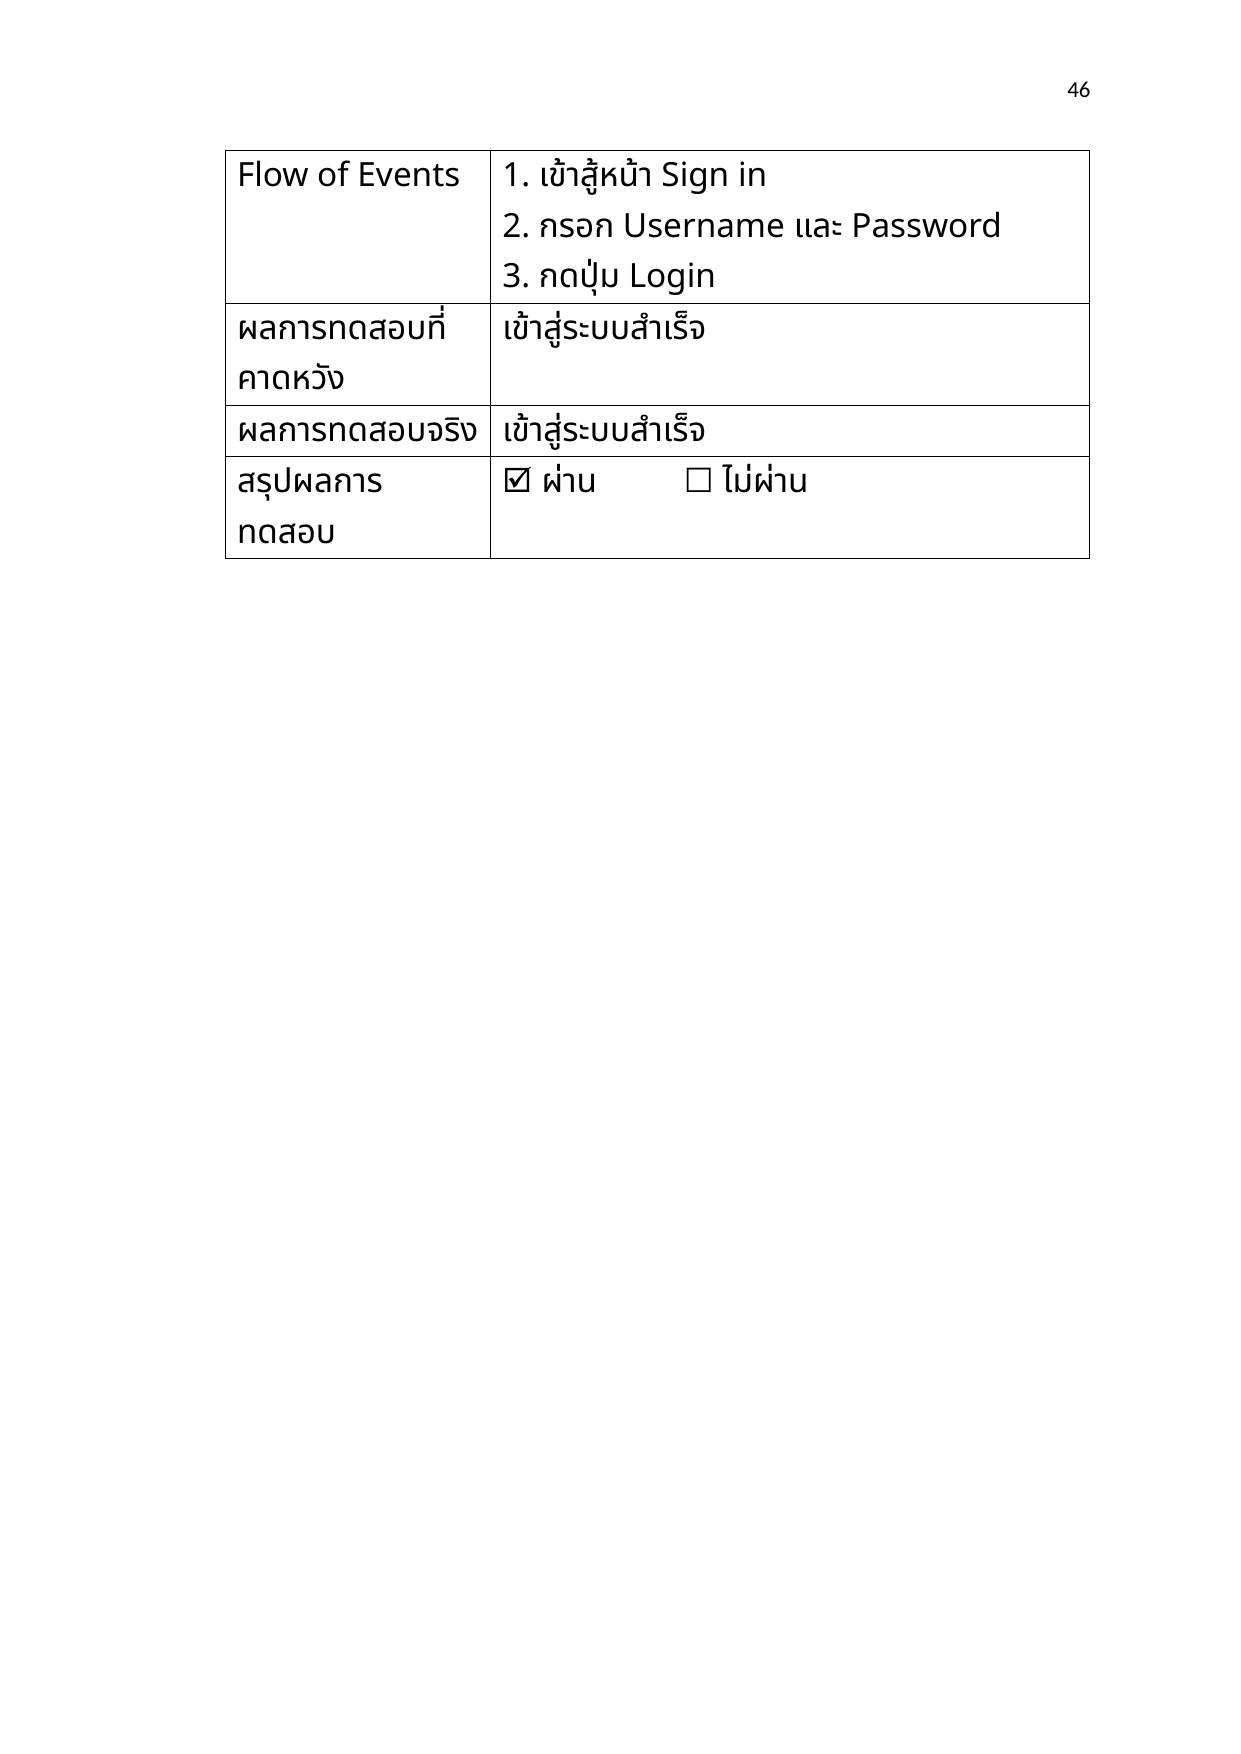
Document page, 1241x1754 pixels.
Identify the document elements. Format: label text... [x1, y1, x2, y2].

table_cell ผลการทดสอบจริง [226, 406, 490, 456]
table_cell ผลการทดสอบที่คาดหวัง [226, 304, 490, 405]
table_cell สรุปผลการทดสอบ [226, 457, 490, 558]
table_cell เข้าสู่ระบบสำเร็จ [491, 406, 1089, 456]
table_cell 1. เข้าสู้หน้า Sign in 2. กรอก Username และ Password 3. กดปุ่ม Login [491, 151, 1089, 303]
table_cell เข้าสู่ระบบสำเร็จ [491, 304, 1089, 405]
table_cell ผ่าน ไม่ผ่าน [491, 457, 1089, 558]
table_cell Flow of Events [226, 151, 490, 303]
